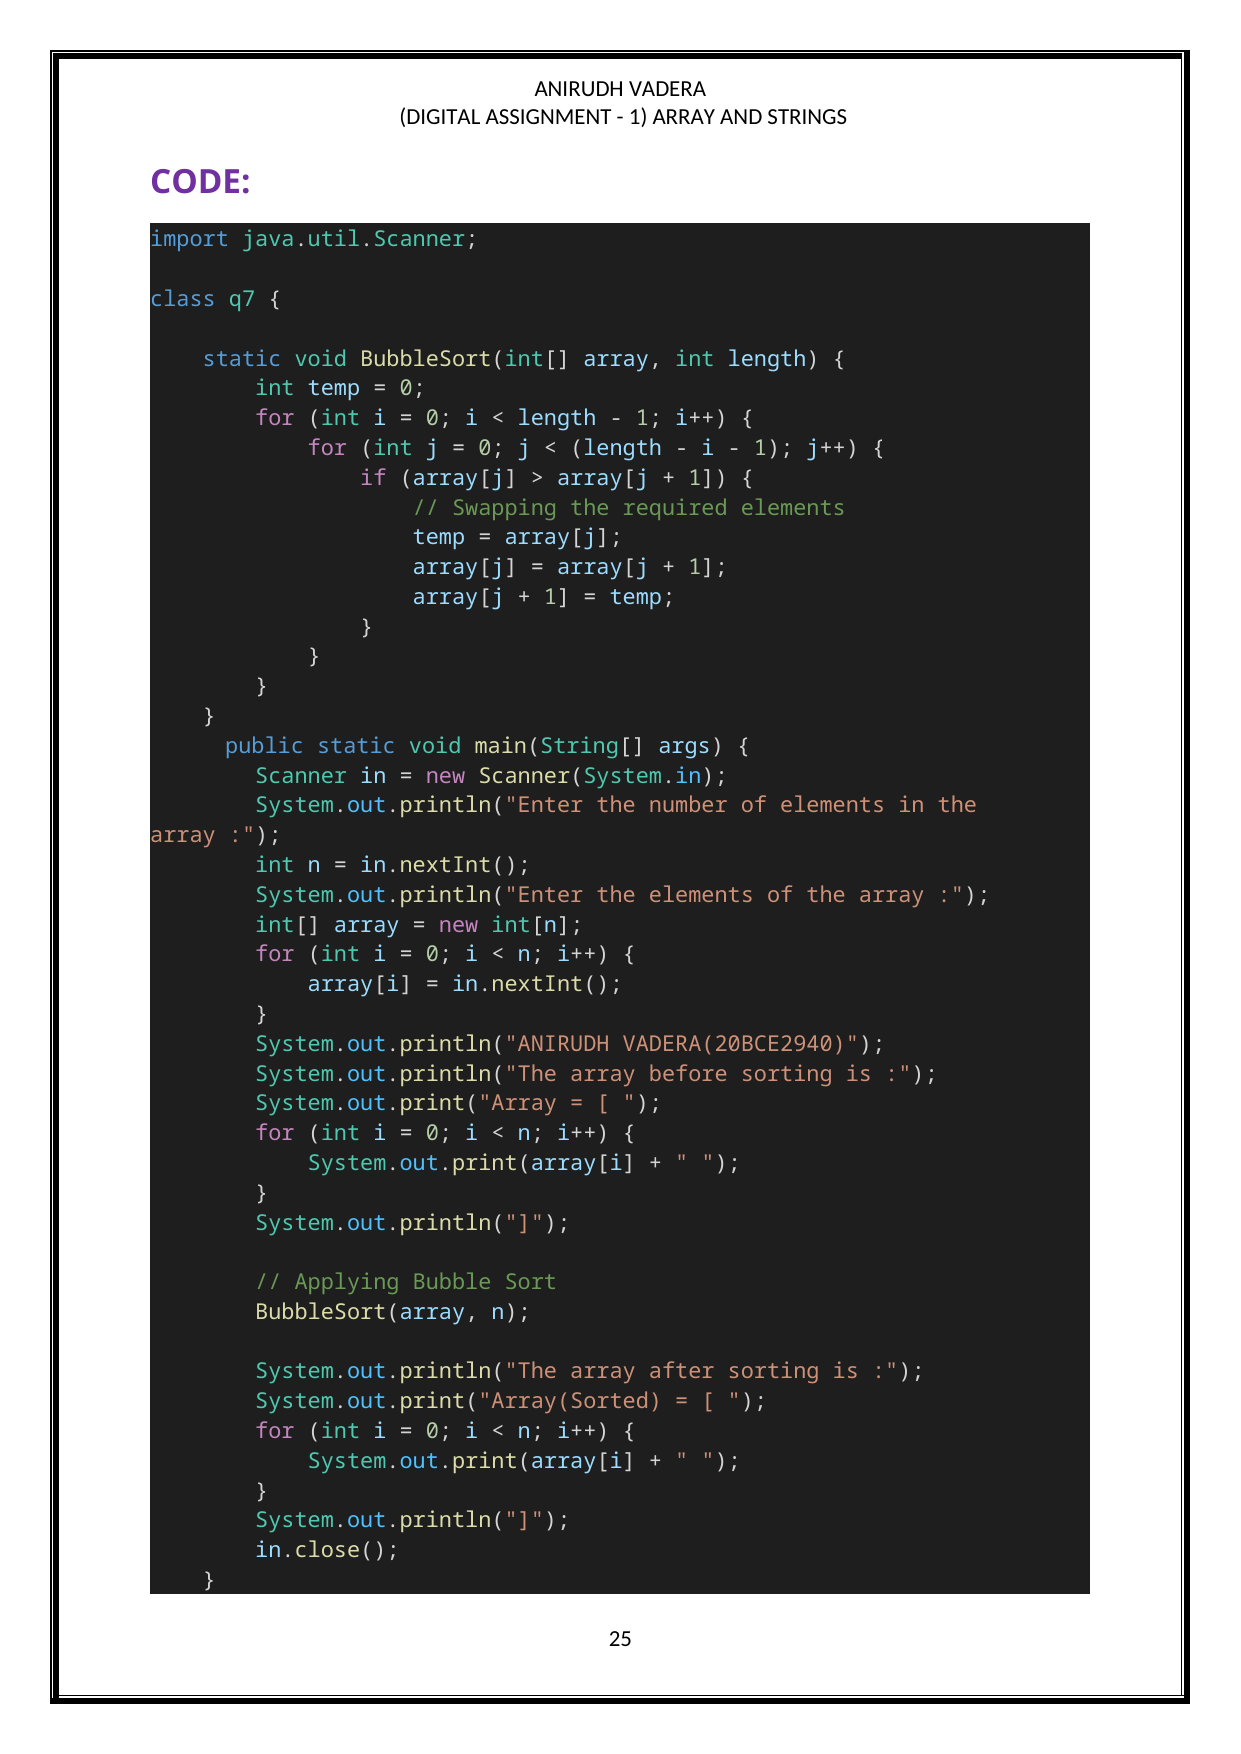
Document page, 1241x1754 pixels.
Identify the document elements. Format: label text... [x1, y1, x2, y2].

text for (int j = 0; j < (length - i - 1); j++) { [150, 432, 1090, 462]
text System.out.print(array[i] + " "); [150, 1147, 1090, 1177]
text static void BubbleSort(int[] array, int length) { [150, 343, 1090, 372]
text temp = array[j]; [150, 521, 1090, 551]
text } [150, 998, 1090, 1028]
text } [150, 700, 1090, 730]
text System.out.println("The array before sorting is :"); [150, 1058, 1090, 1087]
text System.out.println("]"); [150, 1504, 1090, 1534]
text int n = in.nextInt(); [150, 849, 1090, 879]
text array[i] = in.nextInt(); [150, 968, 1090, 998]
text BubbleSort(array, n); [150, 1296, 1090, 1326]
text // Applying Bubble Sort [150, 1266, 1090, 1296]
text import java.util.Scanner; [150, 223, 1090, 253]
text class q7 { [150, 283, 1090, 313]
text for (int i = 0; i < length - 1; i++) { [150, 402, 1090, 432]
text if (array[j] > array[j + 1]) { [150, 462, 1090, 492]
text System.out.println("Enter the elements of the array :"); [150, 879, 1090, 909]
text System.out.println("Enter the number of elements in the array :"); [150, 789, 1090, 849]
text CODE: [150, 158, 1090, 203]
text } [150, 670, 1090, 700]
text int[] array = new int[n]; [150, 909, 1090, 938]
text } [150, 1177, 1090, 1207]
text } [150, 1564, 1090, 1594]
text // Swapping the required elements [150, 492, 1090, 521]
text in.close(); [150, 1534, 1090, 1564]
text System.out.println("ANIRUDH VADERA(20BCE2940)"); [150, 1028, 1090, 1058]
text } [150, 611, 1090, 641]
text } [150, 1475, 1090, 1504]
text for (int i = 0; i < n; i++) { [150, 938, 1090, 968]
text System.out.print("Array(Sorted) = [ "); [150, 1385, 1090, 1415]
text System.out.println("]"); [150, 1207, 1090, 1236]
text for (int i = 0; i < n; i++) { [150, 1117, 1090, 1147]
text } [150, 641, 1090, 670]
text System.out.print(array[i] + " "); [150, 1445, 1090, 1475]
text System.out.print("Array = [ "); [150, 1087, 1090, 1117]
text int temp = 0; [150, 372, 1090, 402]
text array[j + 1] = temp; [150, 581, 1090, 611]
text public static void main(String[] args) { [150, 730, 1090, 760]
text Scanner in = new Scanner(System.in); [150, 760, 1090, 789]
text System.out.println("The array after sorting is :"); [150, 1356, 1090, 1385]
text for (int i = 0; i < n; i++) { [150, 1415, 1090, 1445]
text array[j] = array[j + 1]; [150, 551, 1090, 581]
